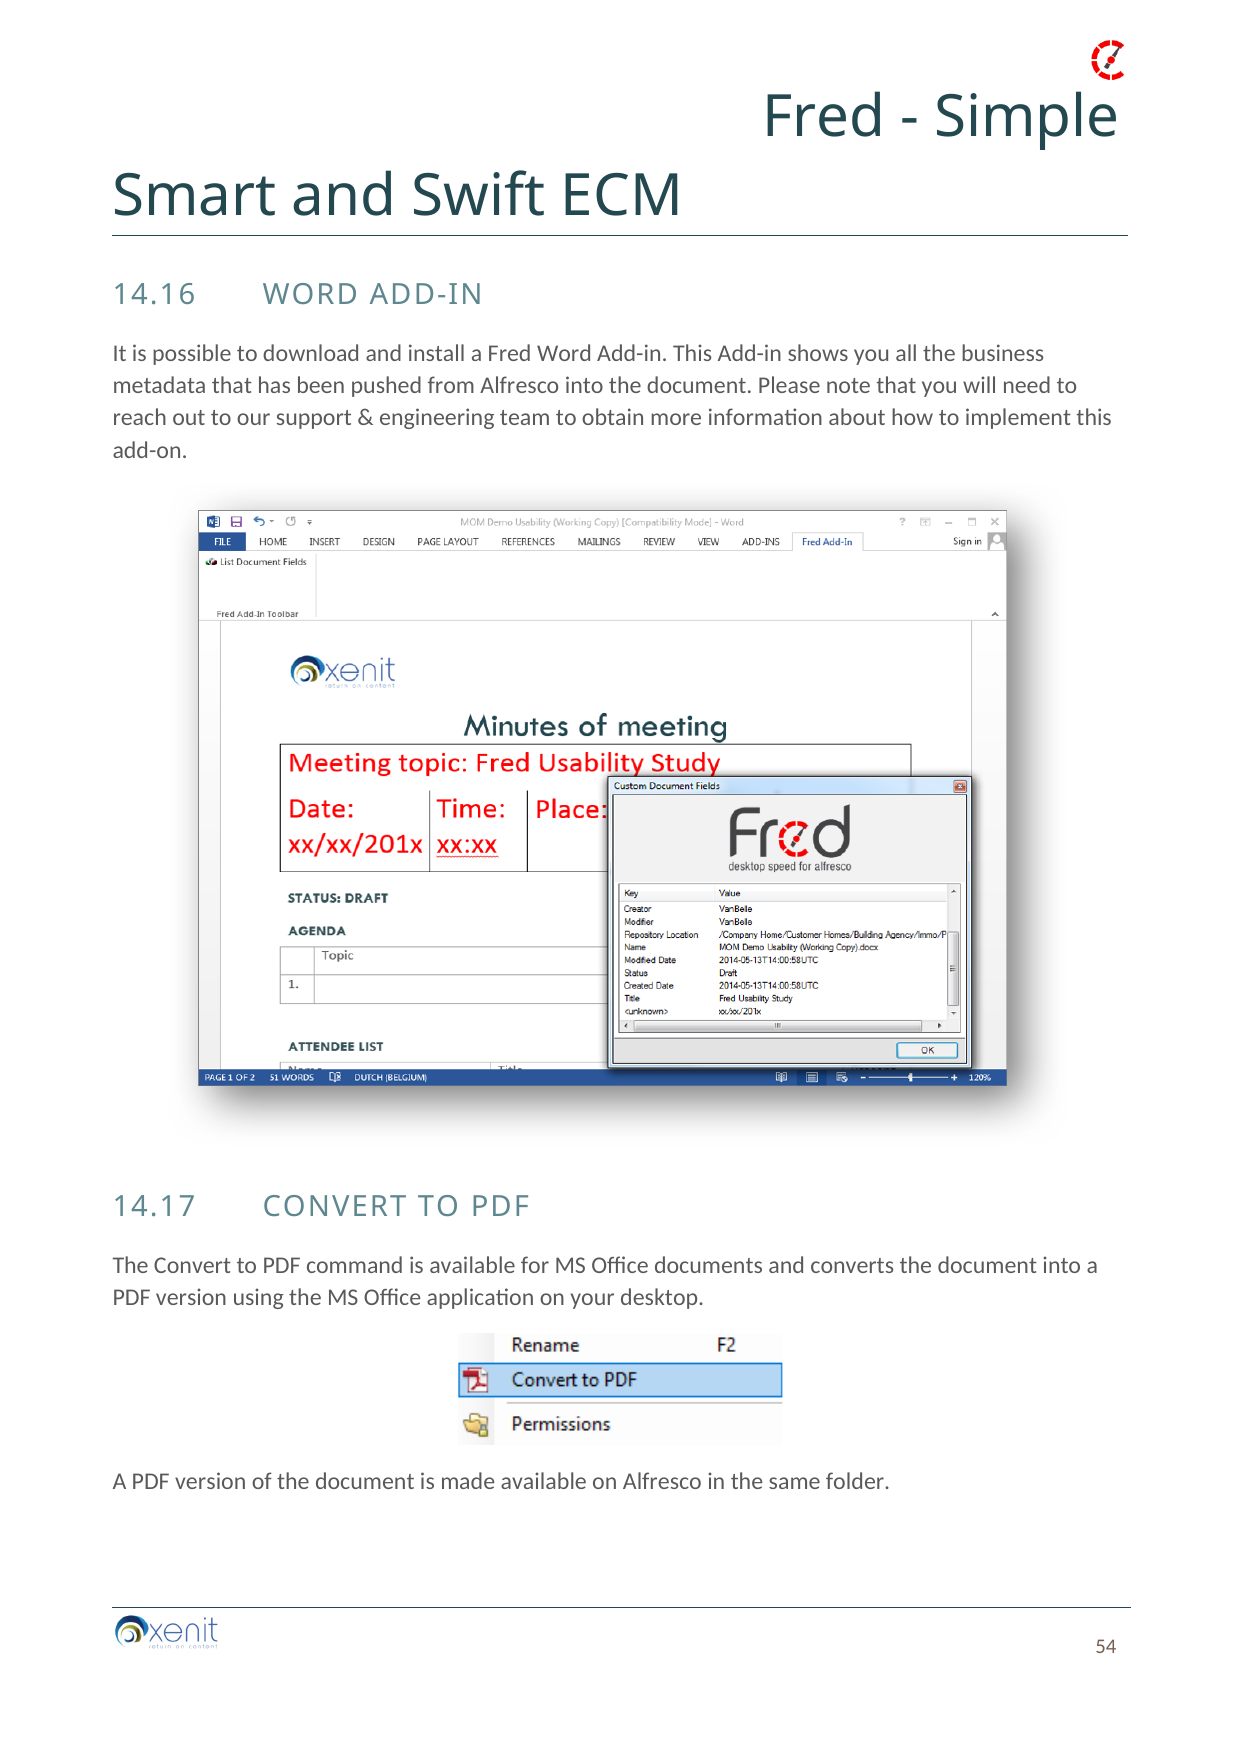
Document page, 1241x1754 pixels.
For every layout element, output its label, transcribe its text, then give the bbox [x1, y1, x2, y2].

text The Convert to PDF command is available for MS Office documents and converts the document into a PDF version using the MS Office application on your desktop. [112, 1250, 1128, 1312]
text It is possible to download and install a Fred Word Add-in. This Add-in shows you all the business metadata that has been pushed from Alfresco into the document. Please note that you will need to reach out to our support & engineering team to obtain more information about how to implement this add-on. [112, 338, 1128, 464]
picture [1087, 37, 1130, 83]
subtitle Word Add-in [112, 273, 1128, 313]
text A PDF version of the document is made available on Alfresco in the same folder. [112, 1466, 1128, 1495]
subtitle Convert to PDF [112, 1186, 1128, 1225]
picture [457, 1333, 783, 1445]
picture [112, 1610, 222, 1654]
picture [198, 510, 1007, 1086]
